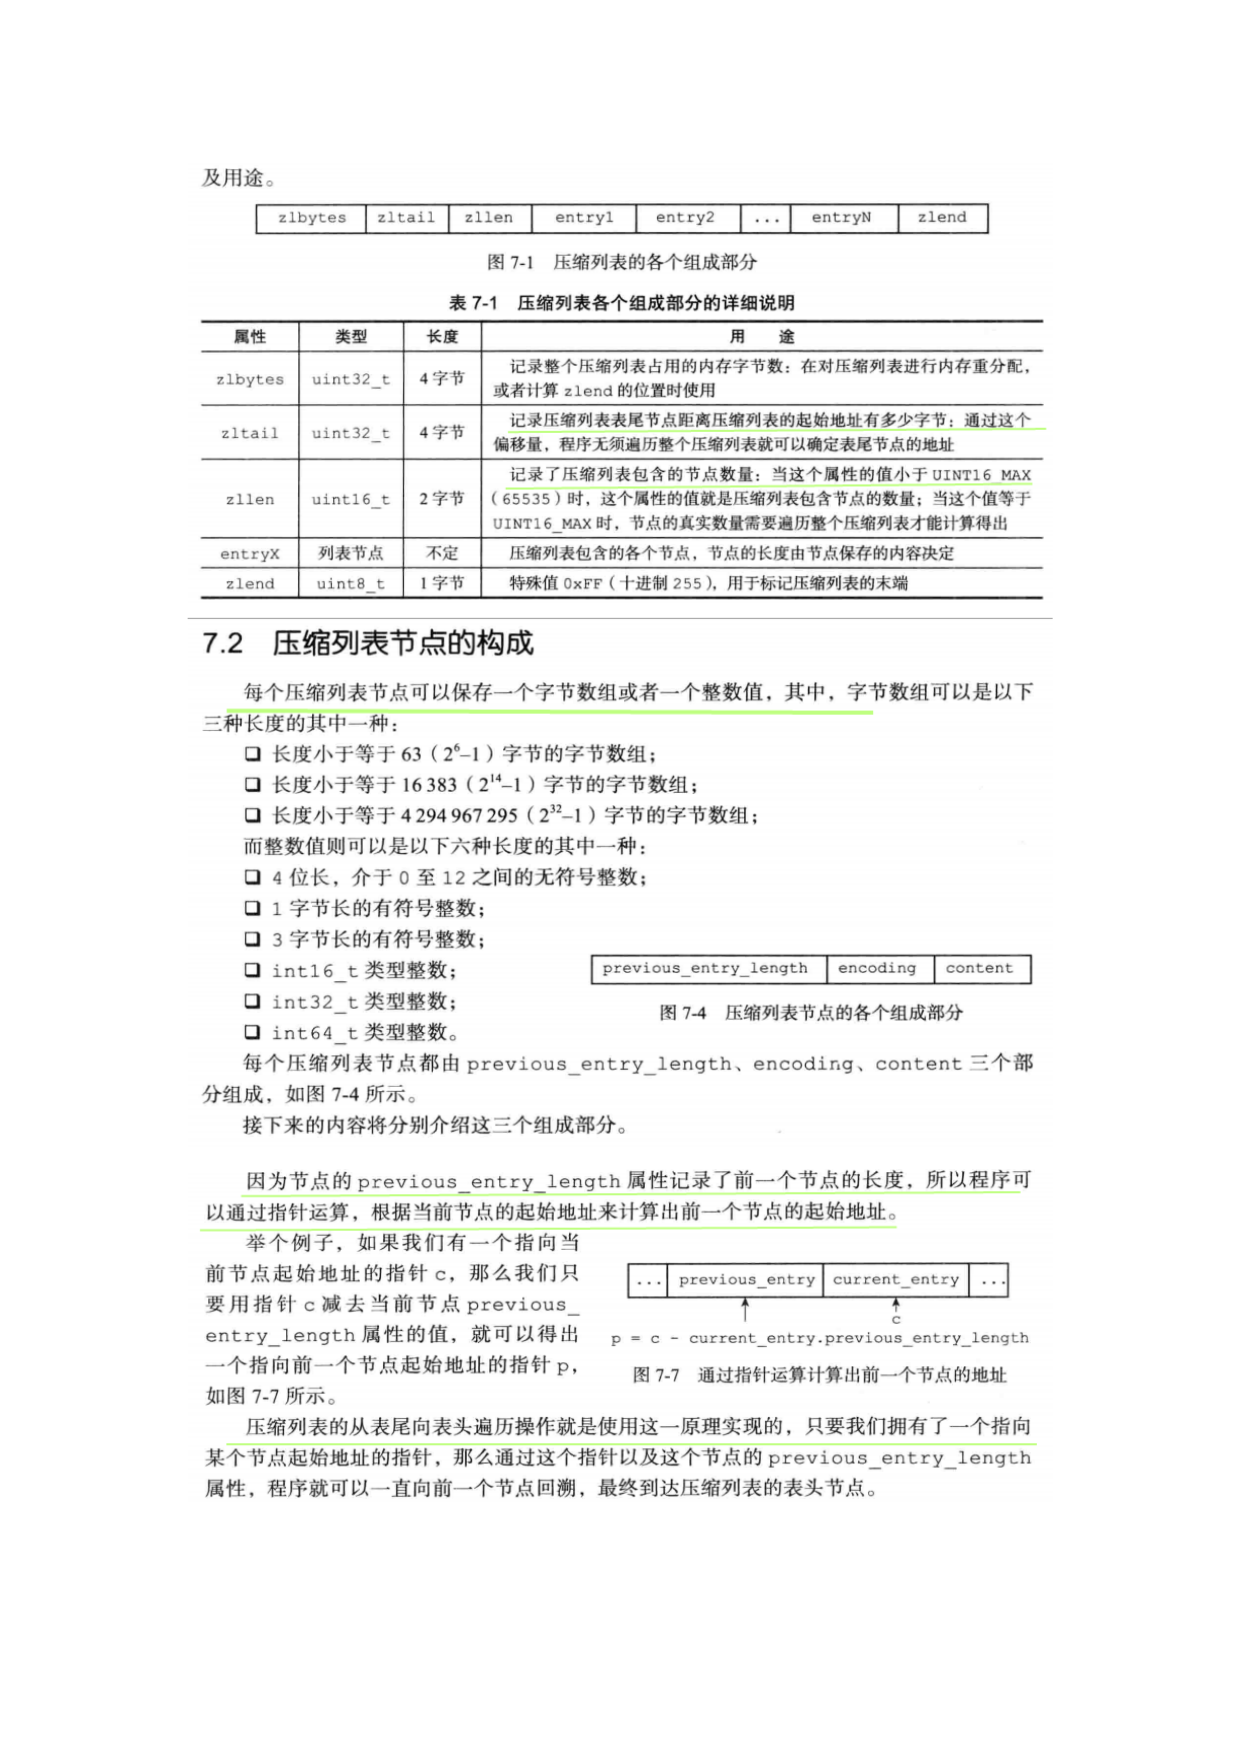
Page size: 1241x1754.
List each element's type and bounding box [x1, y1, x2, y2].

picture [187, 162, 1053, 607]
picture [187, 617, 1053, 1147]
picture [187, 1169, 1053, 1504]
